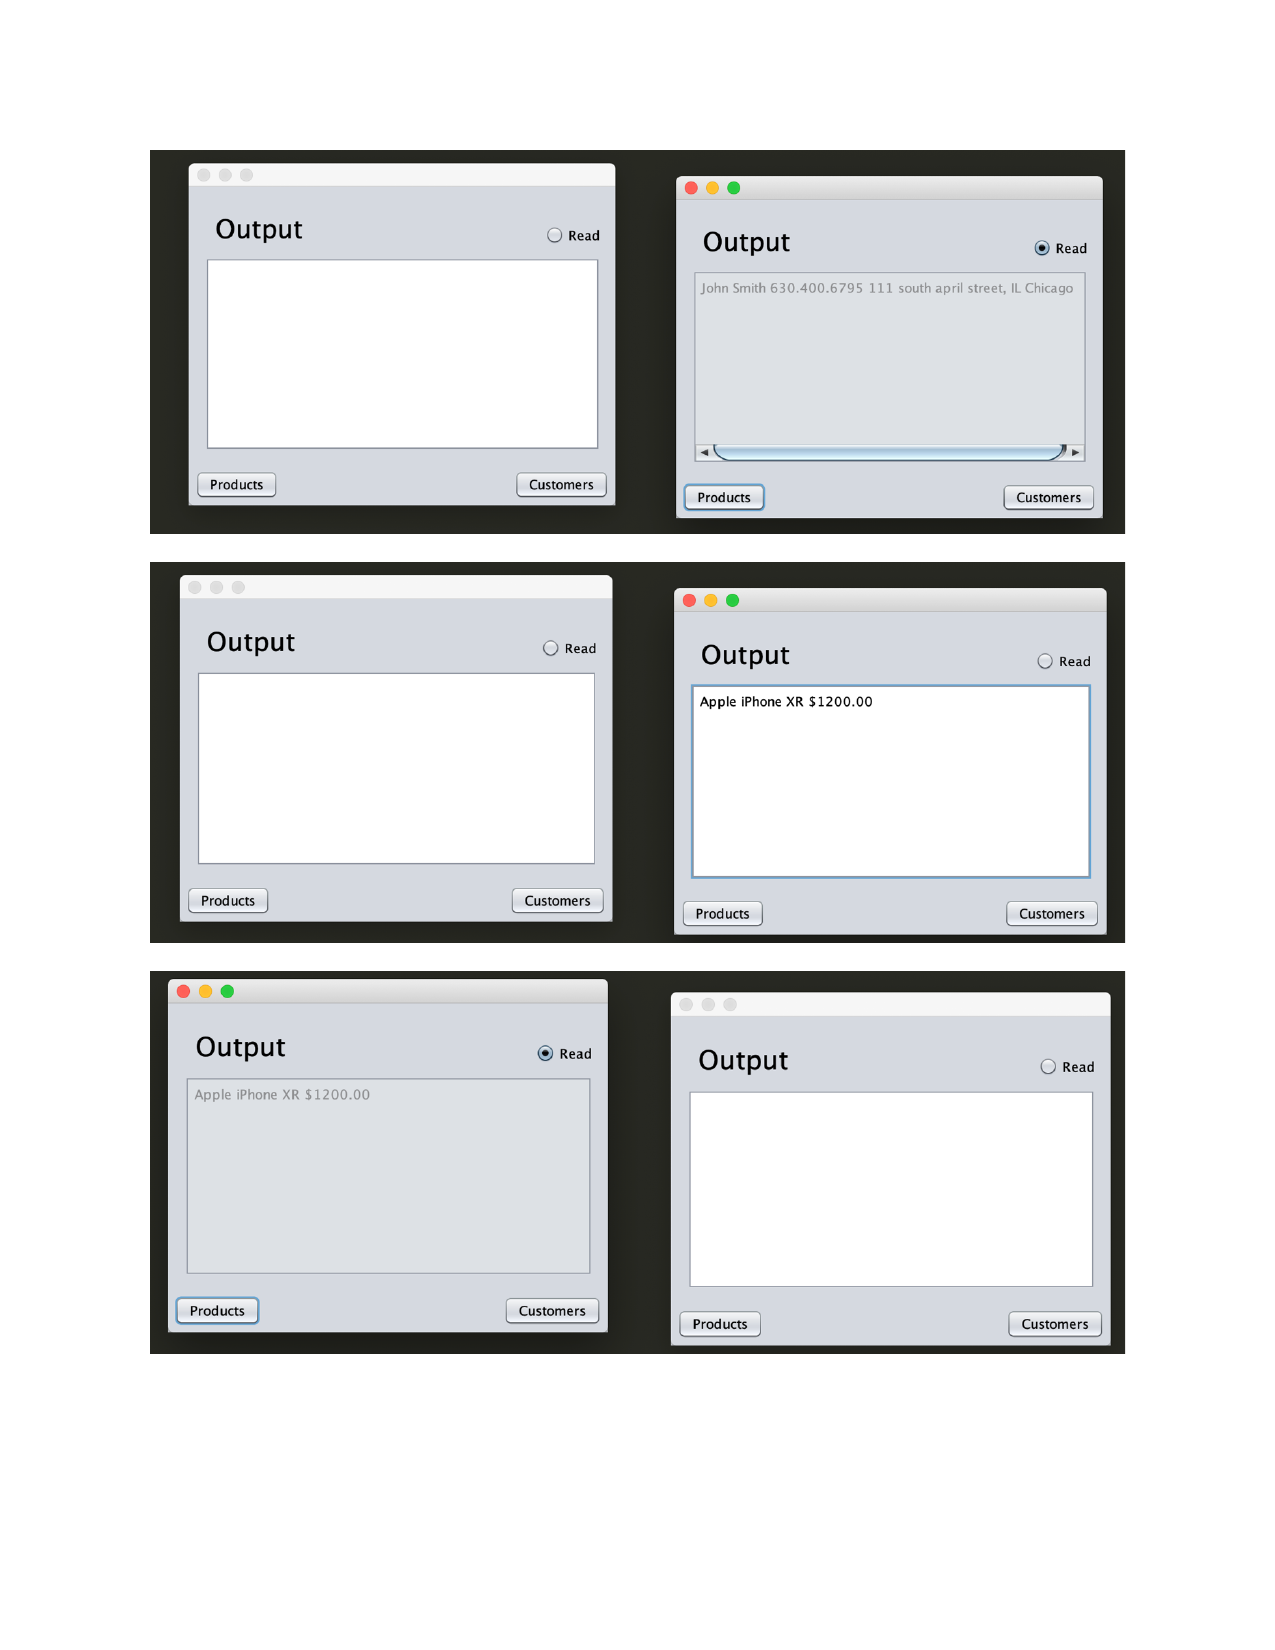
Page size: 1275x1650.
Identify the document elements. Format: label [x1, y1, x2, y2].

picture [150, 971, 1125, 1354]
picture [150, 150, 1125, 534]
picture [150, 562, 1125, 943]
